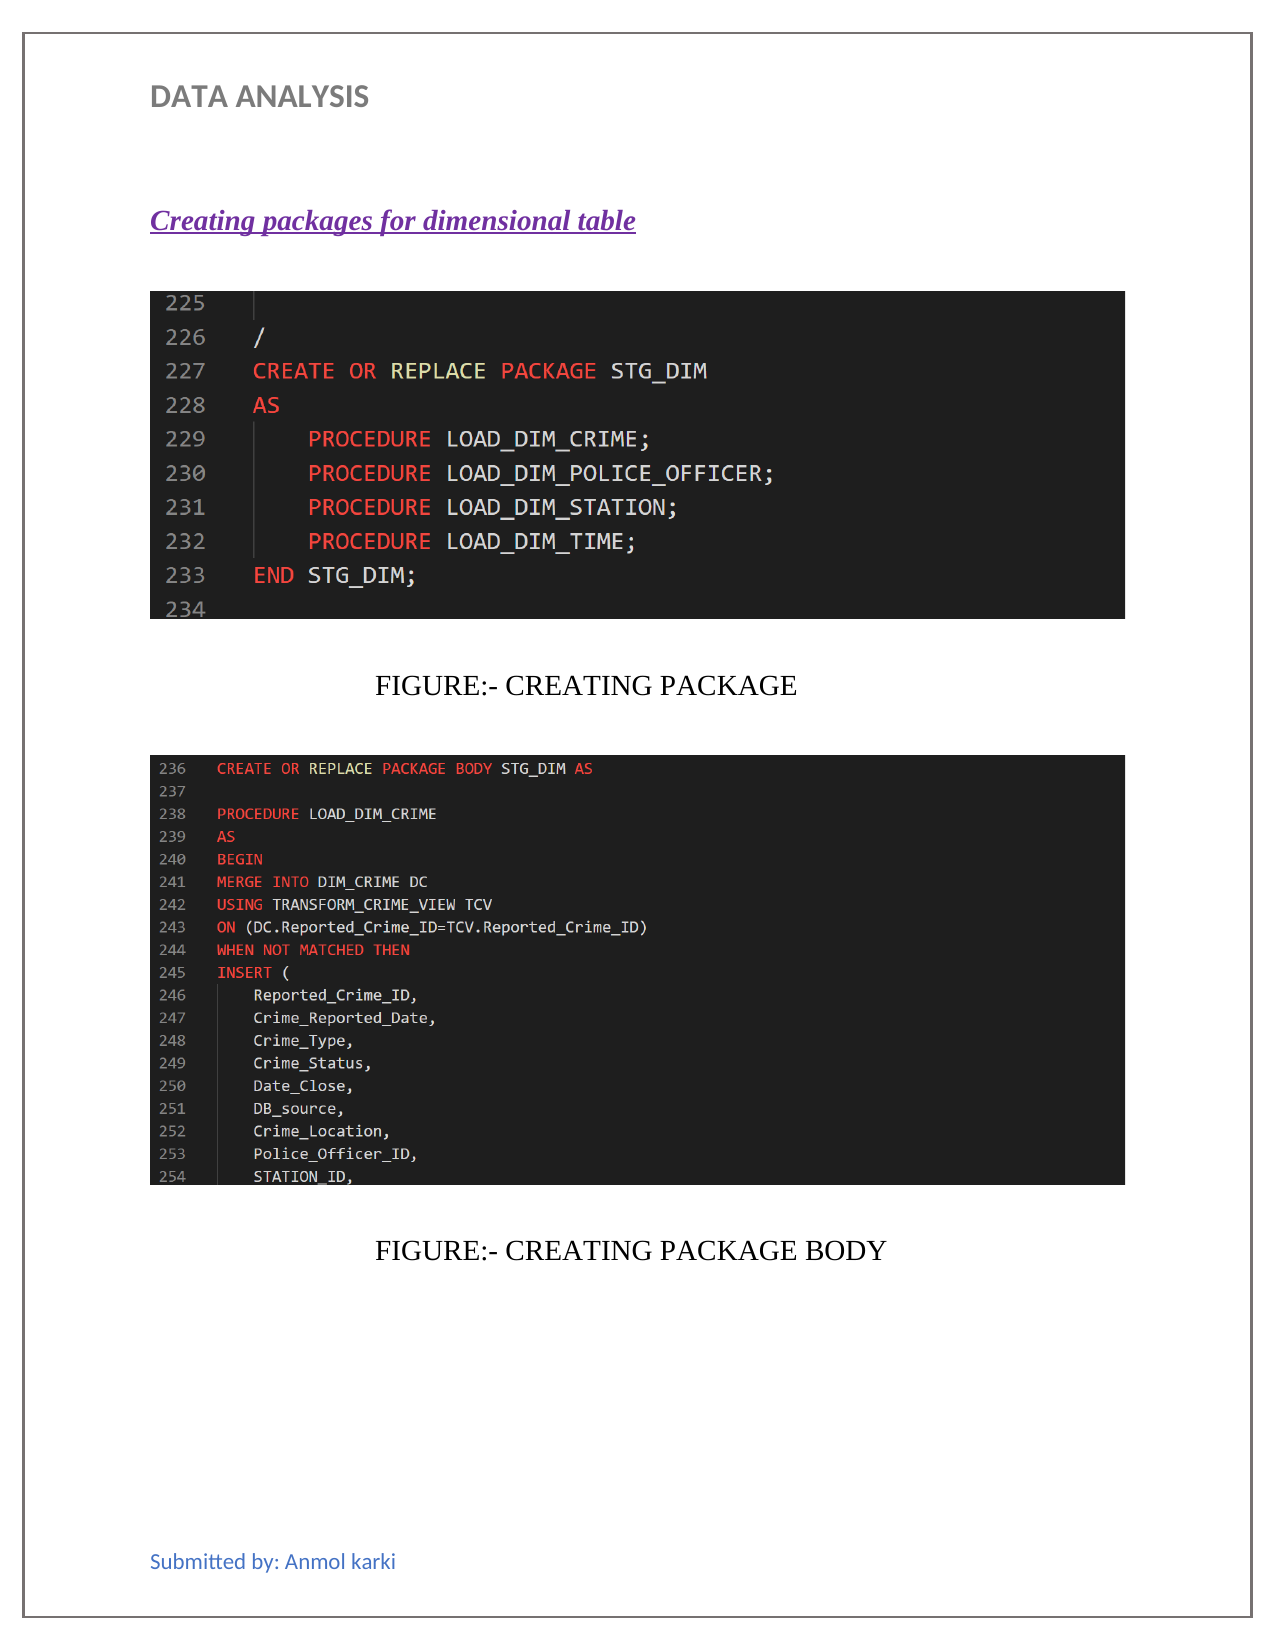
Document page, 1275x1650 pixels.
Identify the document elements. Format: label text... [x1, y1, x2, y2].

text Creating packages for dimensional table [150, 203, 1125, 237]
picture [150, 291, 1125, 619]
text FIGURE:- CREATING PACKAGE BODY [150, 1233, 1125, 1267]
text FIGURE:- CREATING PACKAGE [300, 668, 1125, 701]
picture [150, 755, 1125, 1185]
